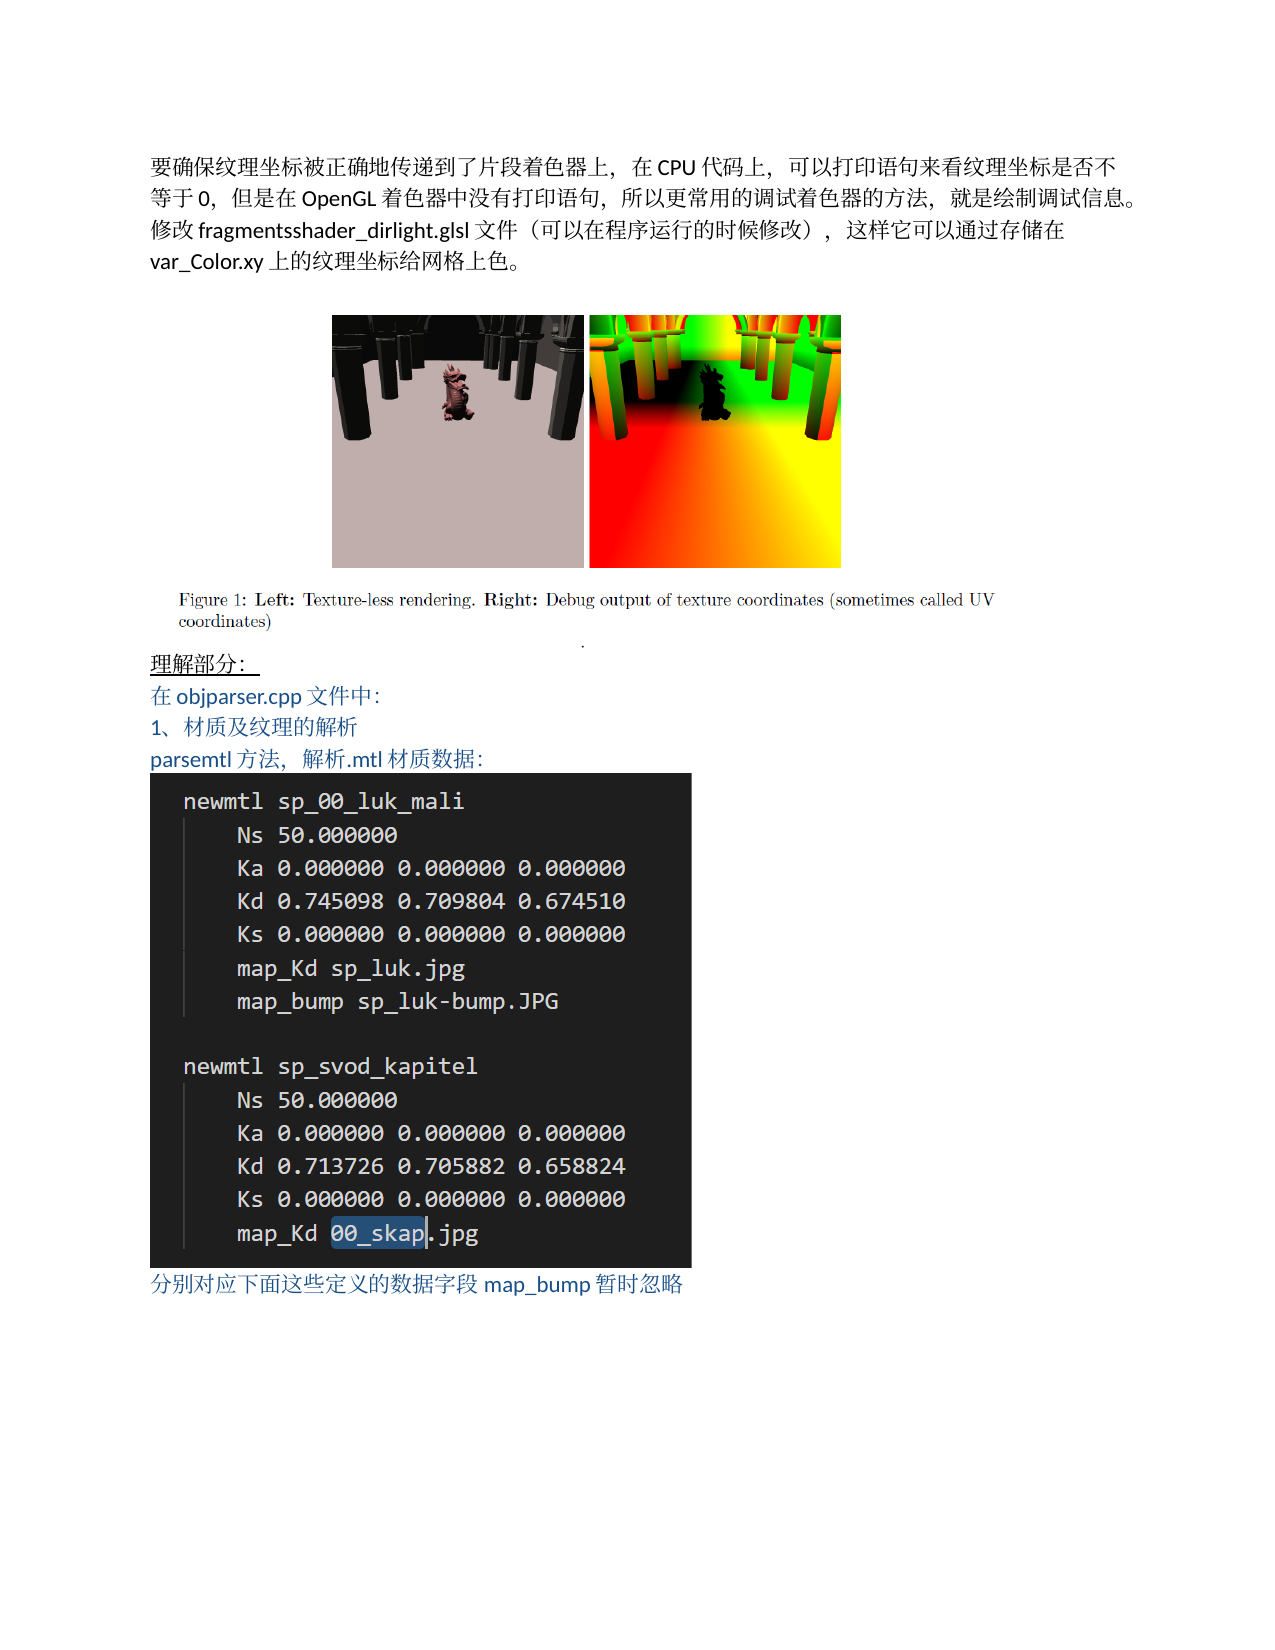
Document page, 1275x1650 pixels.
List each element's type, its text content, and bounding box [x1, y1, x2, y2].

text 在objparser.cpp文件中： [150, 679, 1125, 710]
text 要确保纹理坐标被正确地传递到了片段着色器上，在CPU代码上，可以打印语句来看纹理坐标是否不等于0，但是在OpenGL着色器中没有打印语句，所以更常用的调试着色器的方法，就是绘制调试信息。 [150, 150, 1125, 213]
text 1、材质及纹理的解析 [150, 710, 1125, 742]
text 修改fragmentsshader_dirlight.glsl文件（可以在程序运行的时候修改），这样它可以通过存储在var_Color.xy上的纹理坐标给网格上色。 [150, 213, 1125, 276]
text parsemtl方法，解析.mtl材质数据： [150, 742, 1125, 773]
text 分别对应下面这些定义的数据字段 map_bump暂时忽略 [150, 1267, 1125, 1299]
text 理解部分： [150, 647, 1125, 679]
picture [150, 275, 1014, 648]
picture [150, 773, 692, 1268]
